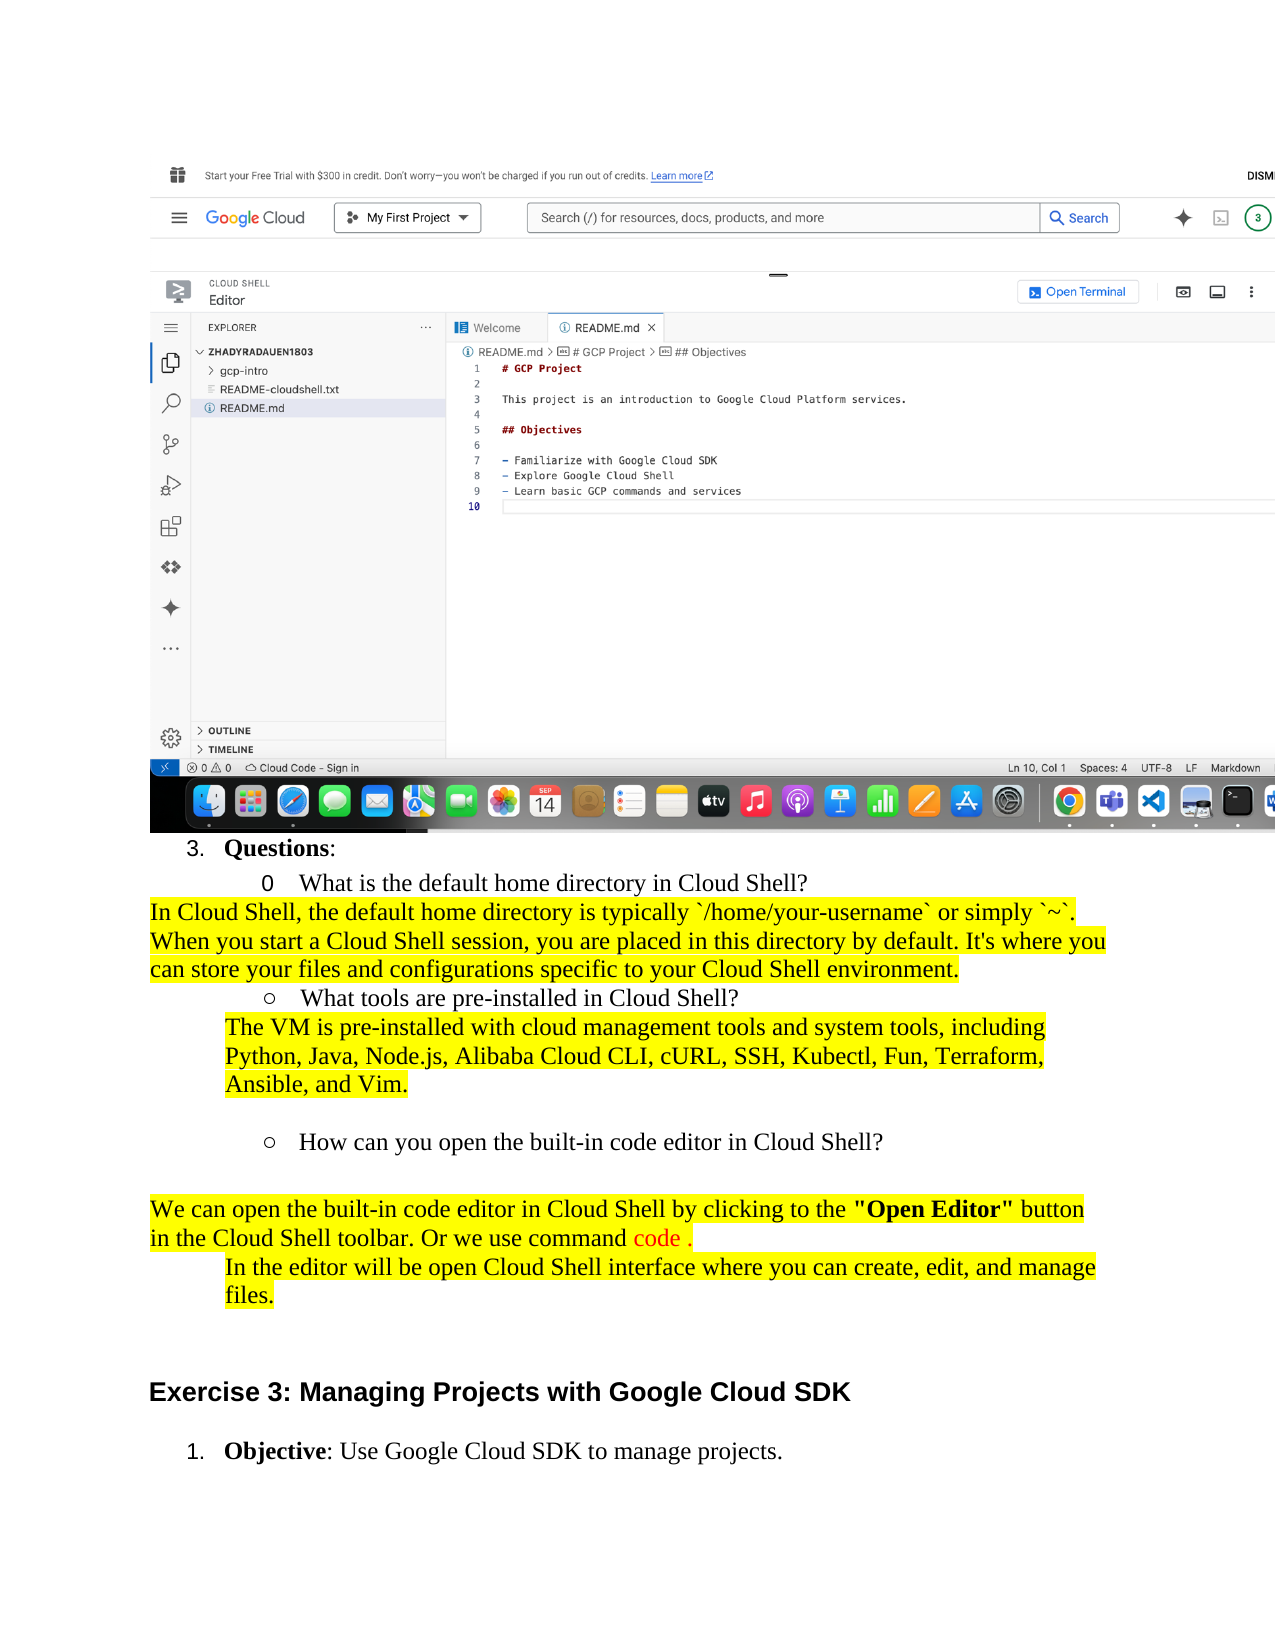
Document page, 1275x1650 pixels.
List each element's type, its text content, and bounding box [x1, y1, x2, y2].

list Questions: [186, 833, 1116, 861]
picture [150, 154, 1275, 833]
text The VM is pre-installed with cloud management tools and system tools, including Python, Java, Node.js, Alibaba Cloud CLI, cURL, SSH, Kubectl, Fun, Terraform, Ansible, and Vim. [225, 1012, 1116, 1098]
list Objective: Use Google Cloud SDK to manage projects. [186, 1436, 1116, 1465]
text In Cloud Shell, the default home directory is typically `/home/your-username` or simply `~`. When you start a Cloud Shell session, you are placed in this directory by default. It's where you can store your files and configurations specific to your Cloud Shell environment. [150, 897, 1116, 983]
text In the editor will be open Cloud Shell interface where you can create, edit, and manage files. [274, 1252, 1116, 1309]
list What is the default home directory in Cloud Shell? [261, 868, 1116, 897]
text ○ What tools are pre-installed in Cloud Shell? [150, 983, 1116, 1012]
text We can open the built-in code editor in Cloud Shell by clicking to the "Open Editor" button in the Cloud Shell toolbar. Or we use command code . [693, 1194, 1116, 1252]
text ○ How can you open the built-in code editor in Cloud Shell? [150, 1127, 1116, 1156]
subtitle Exercise 3: Managing Projects with Google Cloud SDK [148, 1376, 1116, 1407]
